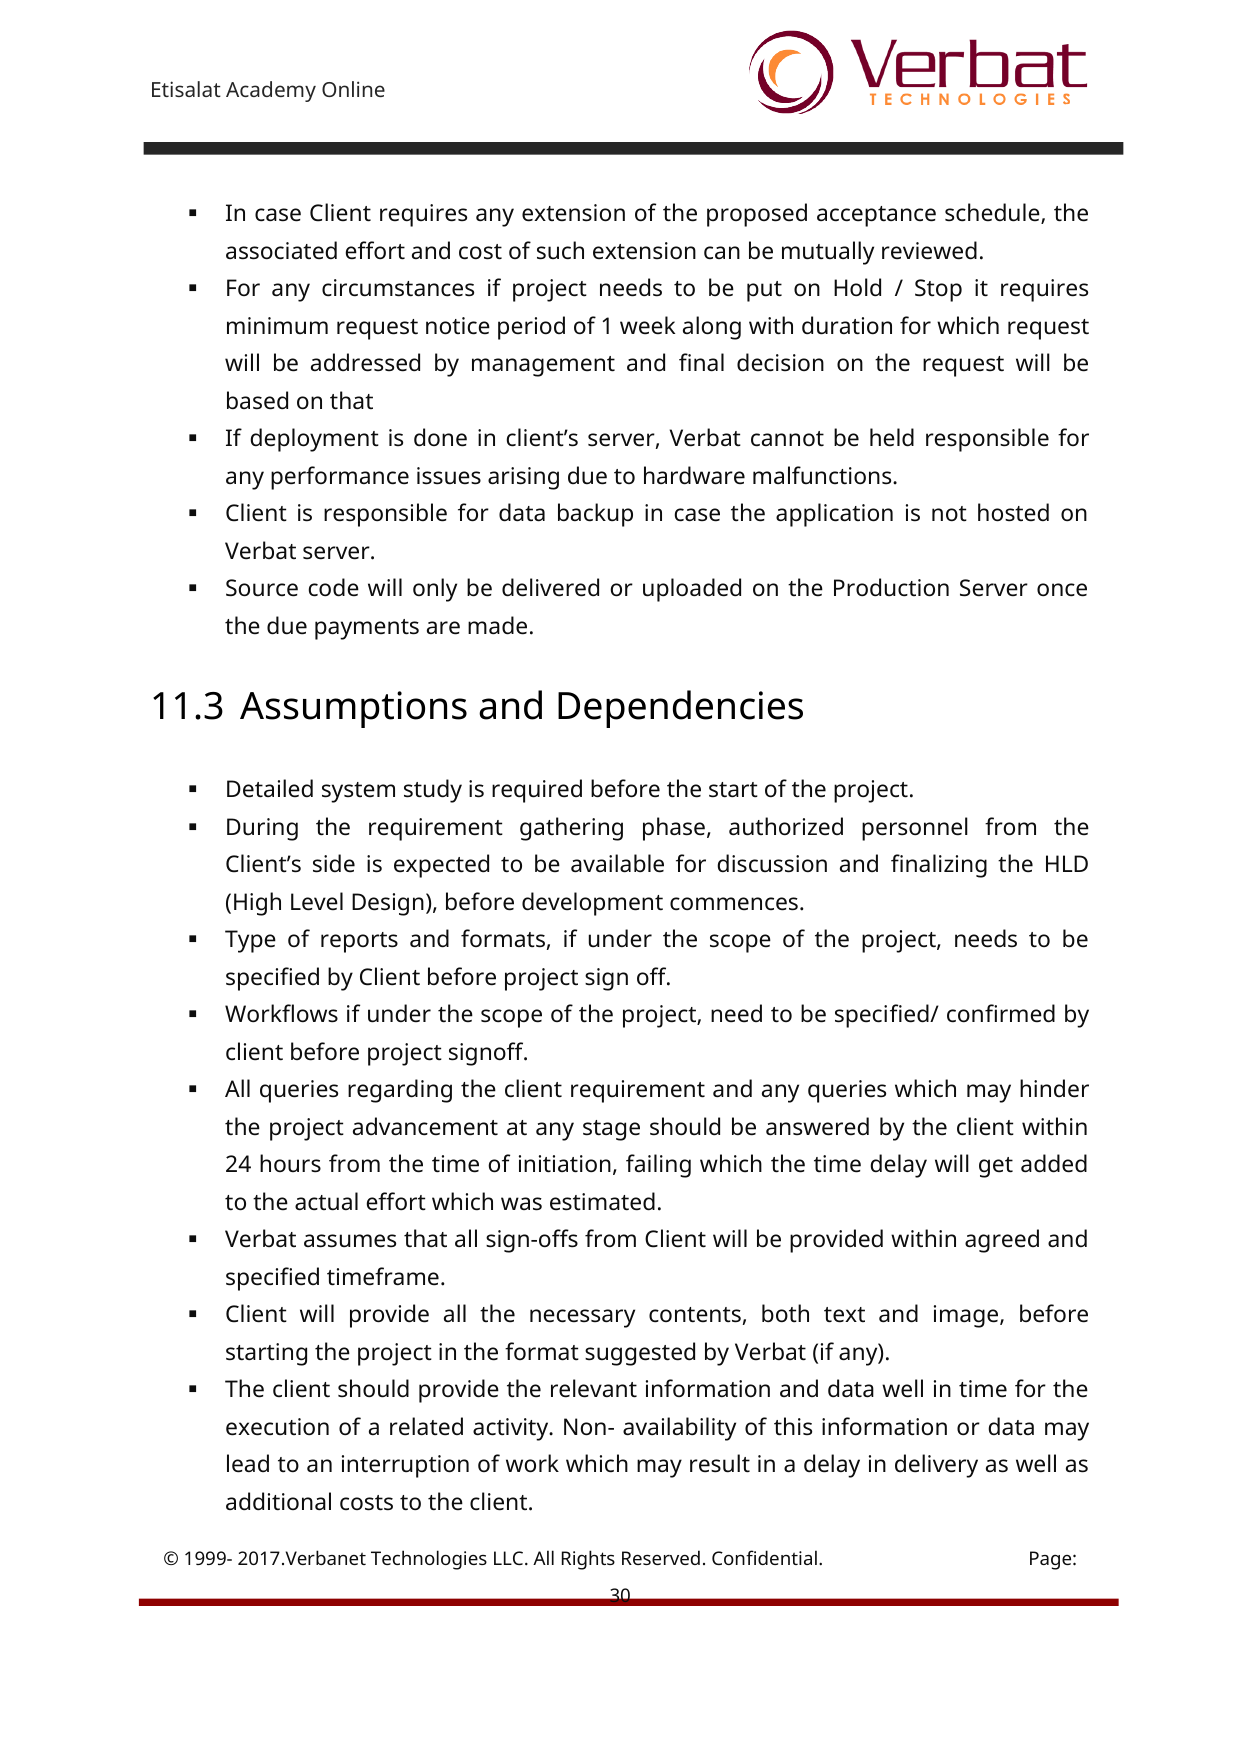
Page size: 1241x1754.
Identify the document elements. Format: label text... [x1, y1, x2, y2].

list In case Client requires any extension of the proposed acceptance schedule, the associated effort and cost of such extension can be mutually reviewed. [187, 192, 1090, 267]
list Source code will only be delivered or uploaded on the Production Server once the due payments are made. [187, 567, 1090, 642]
list If deployment is done in client’s server, Verbat cannot be held responsible for any performance issues arising due to hardware malfunctions. [187, 417, 1090, 492]
list Workflows if under the scope of the project, need to be specified/ confirmed by client before project signoff. [187, 993, 1090, 1068]
list For any circumstances if project needs to be put on Hold / Stop it requires minimum request notice period of 1 week along with duration for which request will be addressed by management and final decision on the request will be based on that [187, 267, 1090, 417]
picture [745, 26, 1089, 114]
list Client will provide all the necessary contents, both text and image, before starting the project in the format suggested by Verbat (if any). [187, 1293, 1090, 1368]
list Type of reports and formats, if under the scope of the project, needs to be specified by Client before project sign off. [187, 918, 1090, 993]
list Verbat assumes that all sign-offs from Client will be provided within agreed and specified timeframe. [187, 1218, 1090, 1293]
list The client should provide the relevant information and data well in time for the execution of a related activity. Non- availability of this information or data may lead to an interruption of work which may result in a delay in delivery as well as additional costs to the client. [187, 1368, 1090, 1518]
list All queries regarding the client requirement and any queries which may hinder the project advancement at any stage should be answered by the client within 24 hours from the time of initiation, failing which the time delay will get added to the actual effort which was estimated. [187, 1068, 1090, 1218]
list During the requirement gathering phase, authorized personnel from the Client’s side is expected to be available for discussion and finalizing the HLD (High Level Design), before development commences. [187, 805, 1090, 918]
list Client is responsible for data backup in case the application is not hosted on Verbat server. [187, 492, 1090, 567]
list Detailed system study is required before the start of the project. [187, 768, 1090, 805]
subtitle Assumptions and Dependencies [150, 679, 1090, 730]
